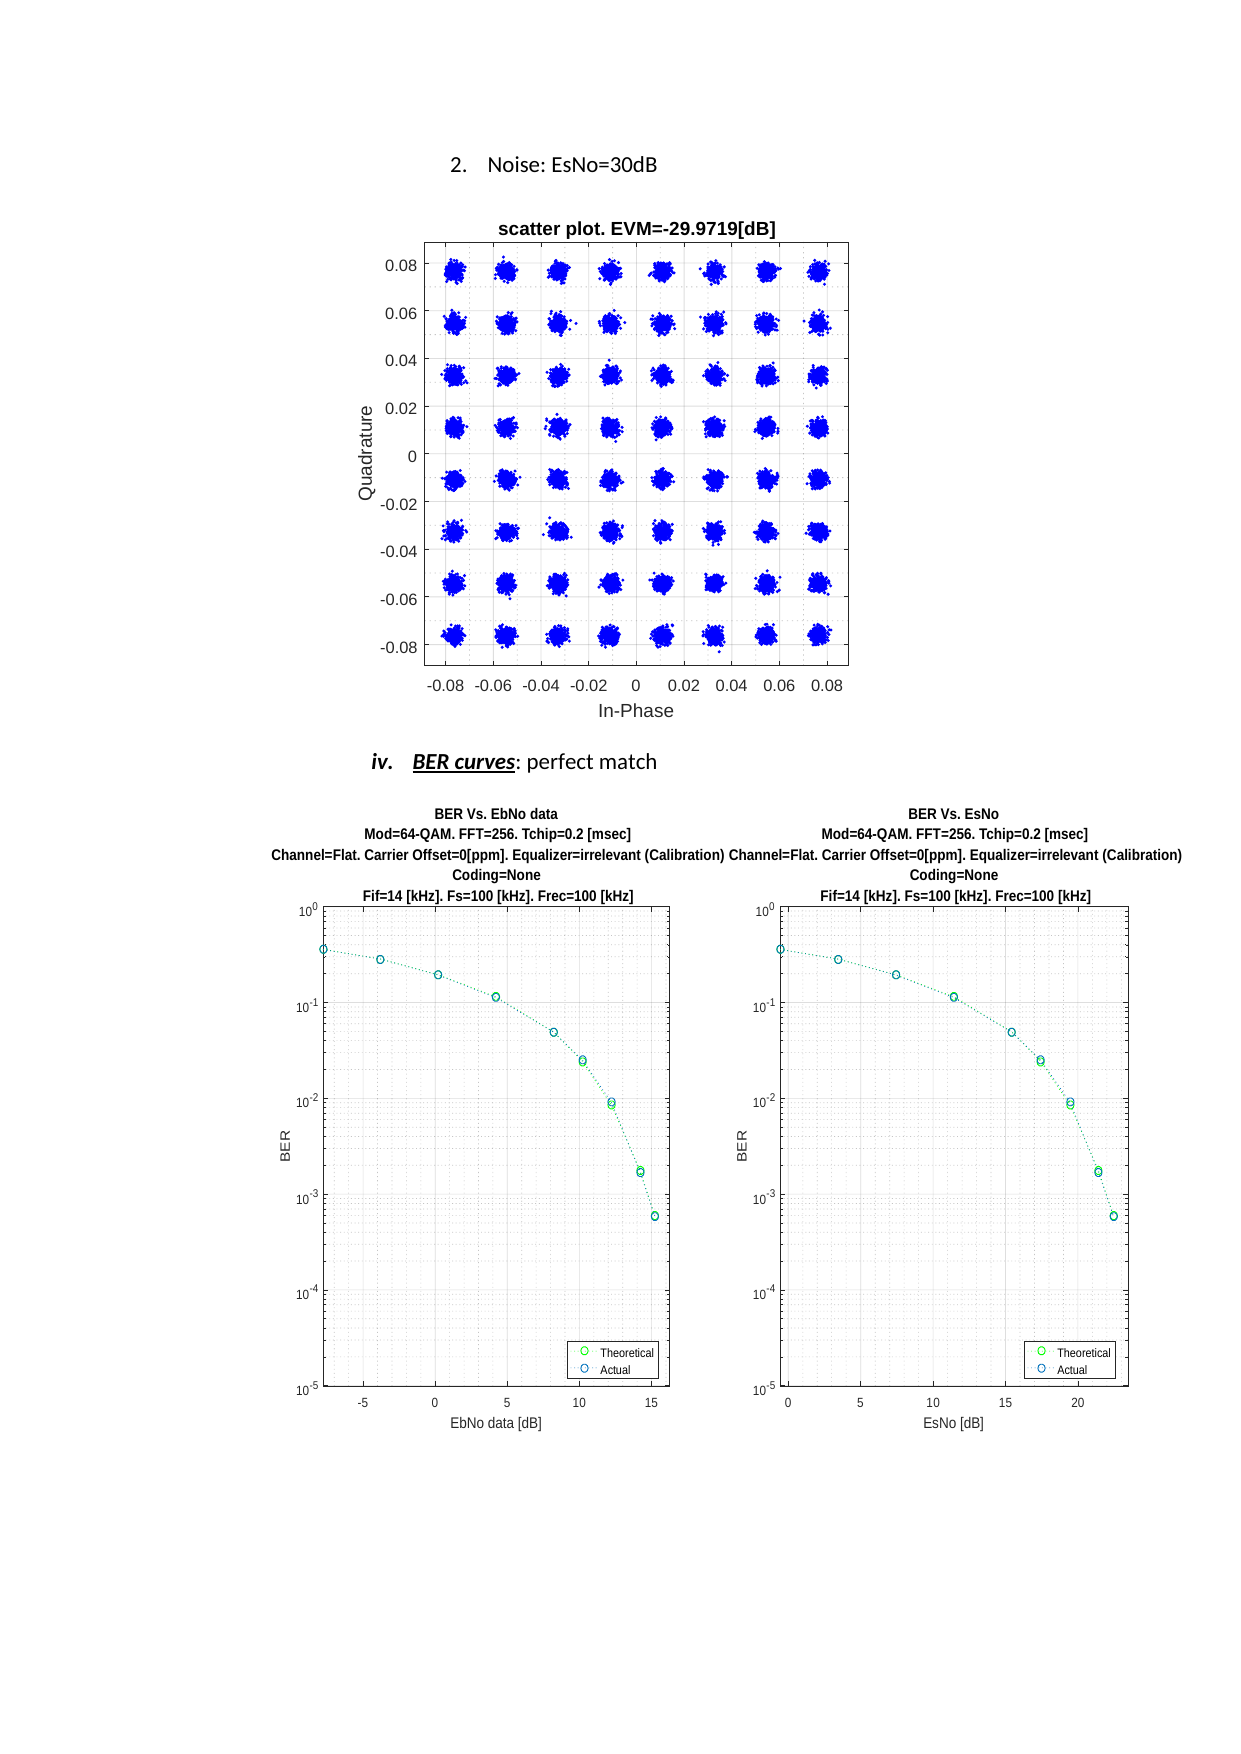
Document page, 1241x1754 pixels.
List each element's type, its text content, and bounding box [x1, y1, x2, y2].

list Noise: EsNo=30dB [450, 150, 1053, 178]
list BER curves: perfect match [394, 747, 1053, 775]
